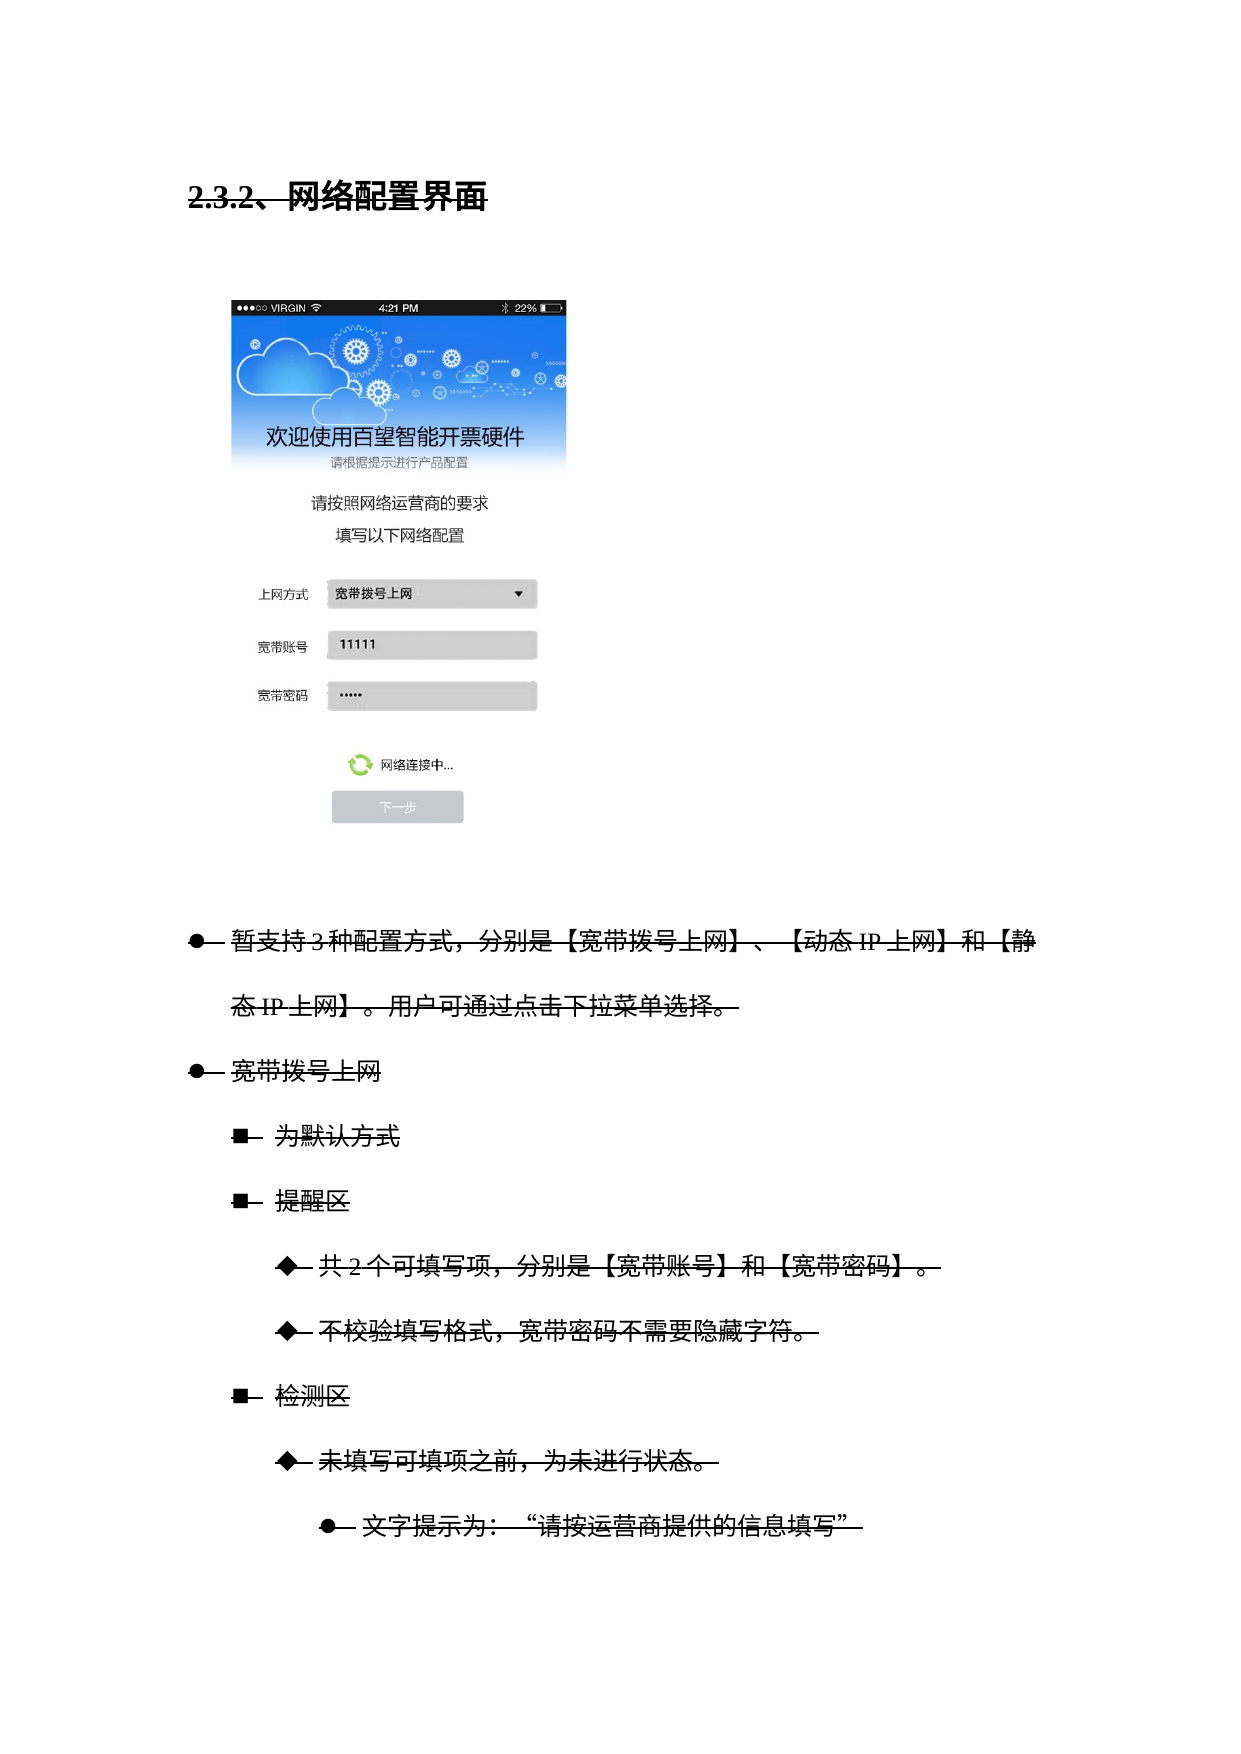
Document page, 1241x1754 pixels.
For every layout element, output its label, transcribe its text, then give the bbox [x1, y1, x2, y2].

list 未填写可填项之前，为未进行状态。 [275, 1427, 1053, 1492]
list 不校验填写格式，宽带密码不需要隐藏字符。 [275, 1297, 1053, 1362]
list 共2个可填写项，分别是【宽带账号】和【宽带密码】。 [275, 1232, 1053, 1297]
list 提醒区 [231, 1167, 1053, 1232]
list 为默认方式 [231, 1102, 1053, 1167]
list 文字提示为：“请按运营商提供的信息填写” [319, 1492, 1053, 1557]
list 检测区 [231, 1362, 1053, 1427]
subtitle 2.3.2、网络配置界面 [187, 162, 1053, 227]
list 暂支持3种配置方式，分别是【宽带拨号上网】、【动态IP上网】和【静态IP上网】。用户可通过点击下拉菜单选择。 [187, 907, 1053, 1037]
picture [231, 300, 567, 896]
list 宽带拨号上网 [187, 1037, 1053, 1102]
